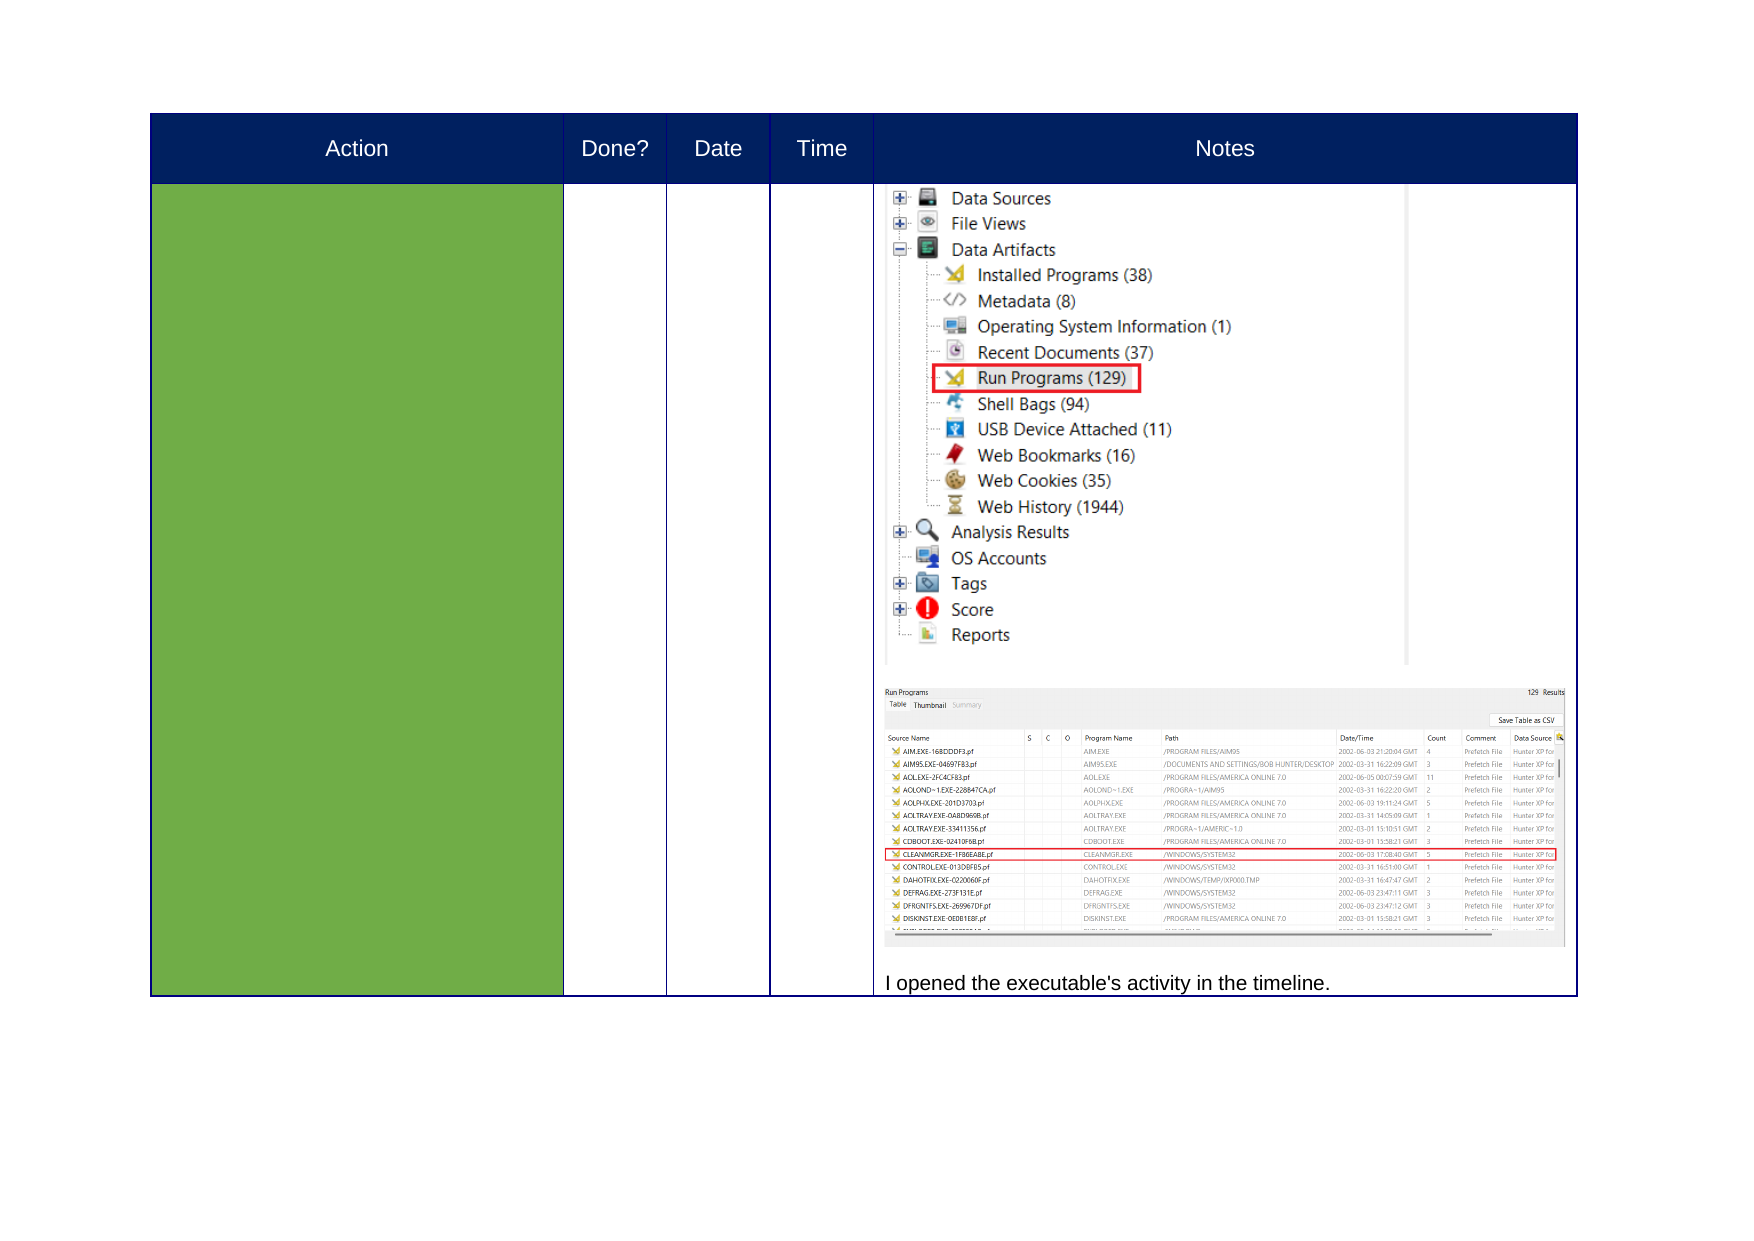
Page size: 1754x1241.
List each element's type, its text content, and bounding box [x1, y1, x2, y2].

table_cell [771, 184, 873, 995]
table_cell [564, 184, 666, 995]
table_header Time [771, 114, 873, 183]
picture [884, 688, 1566, 947]
table_cell [667, 184, 769, 995]
table_header Date [667, 114, 769, 183]
table_header Notes [874, 114, 1576, 183]
table_header Action [152, 114, 563, 183]
picture [884, 184, 1409, 665]
table_header Done? [564, 114, 666, 183]
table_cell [874, 184, 1576, 995]
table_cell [152, 184, 563, 995]
